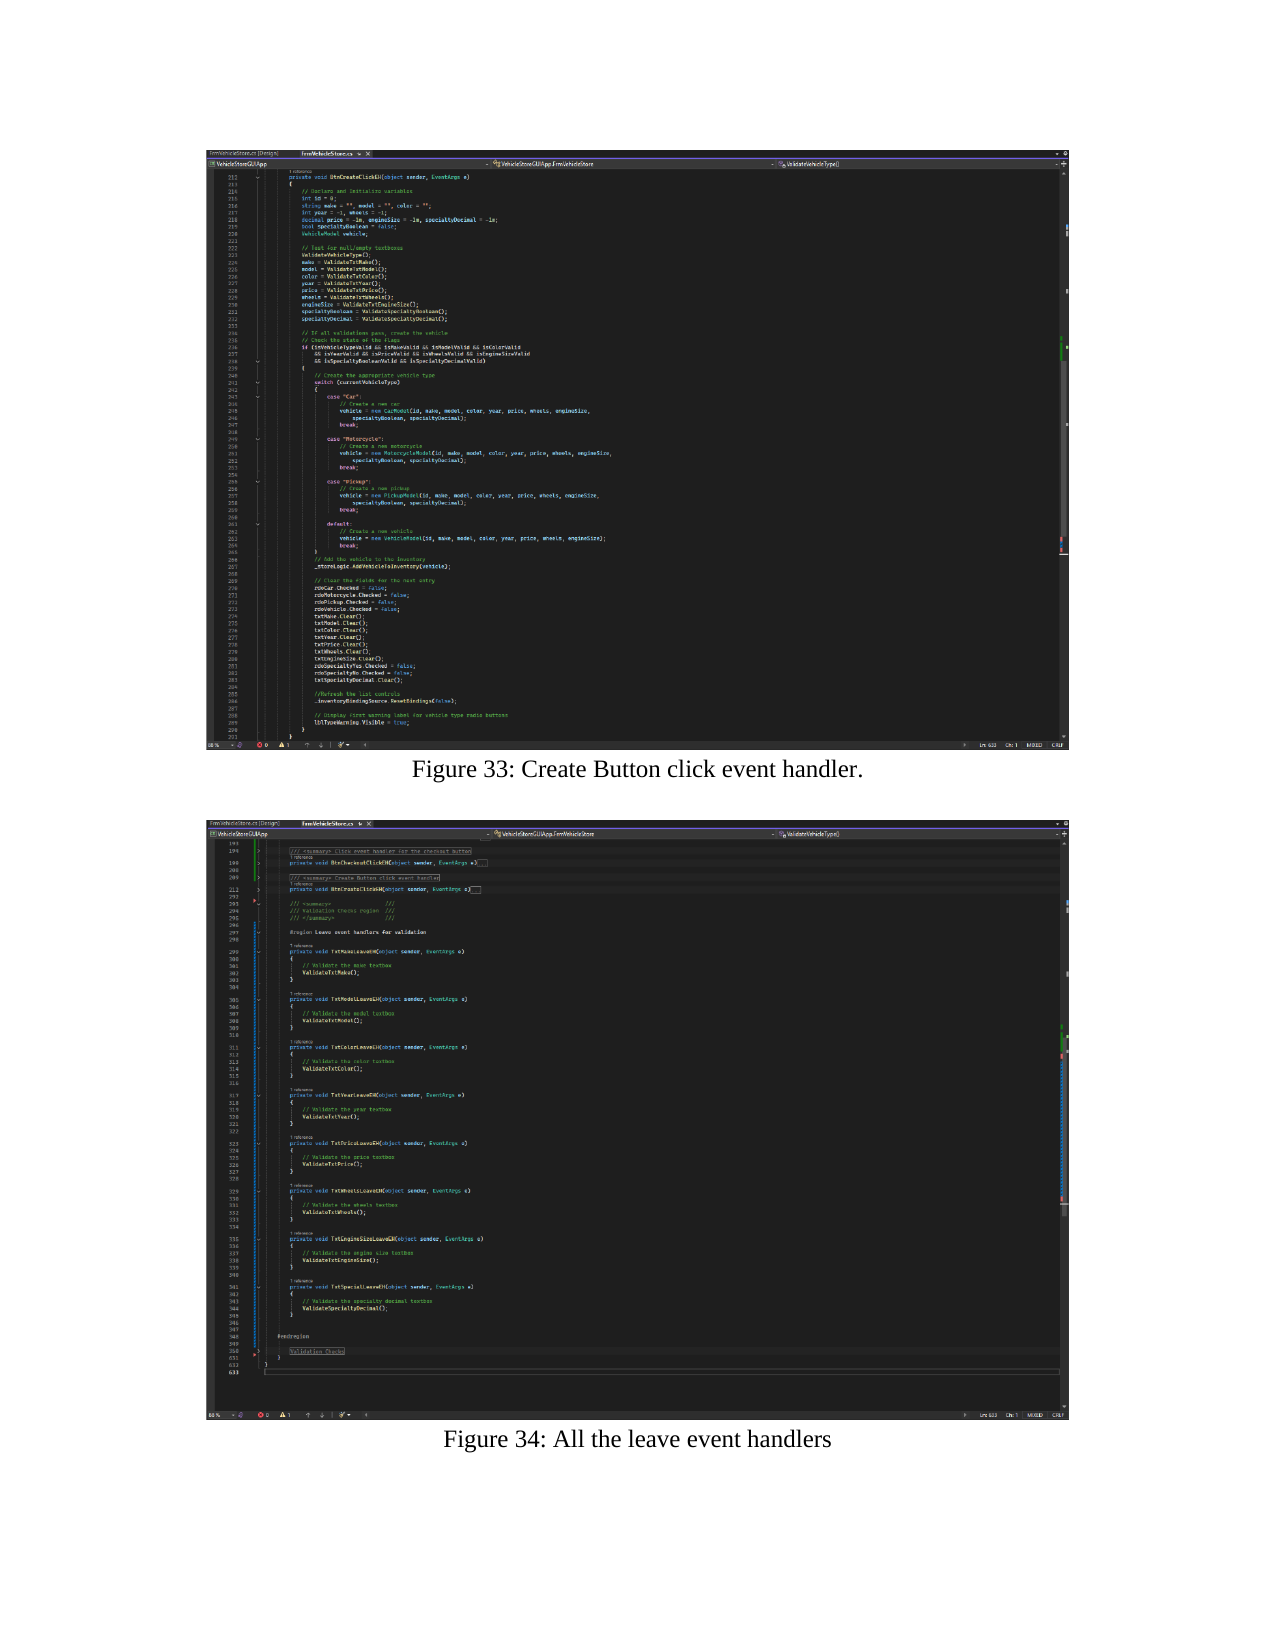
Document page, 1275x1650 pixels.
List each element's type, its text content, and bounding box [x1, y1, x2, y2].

picture [206, 150, 1069, 750]
picture [206, 820, 1069, 1420]
text Figure 33: Create Button click event handler. [150, 754, 1125, 783]
text Figure 34: All the leave event handlers [150, 1424, 1125, 1452]
